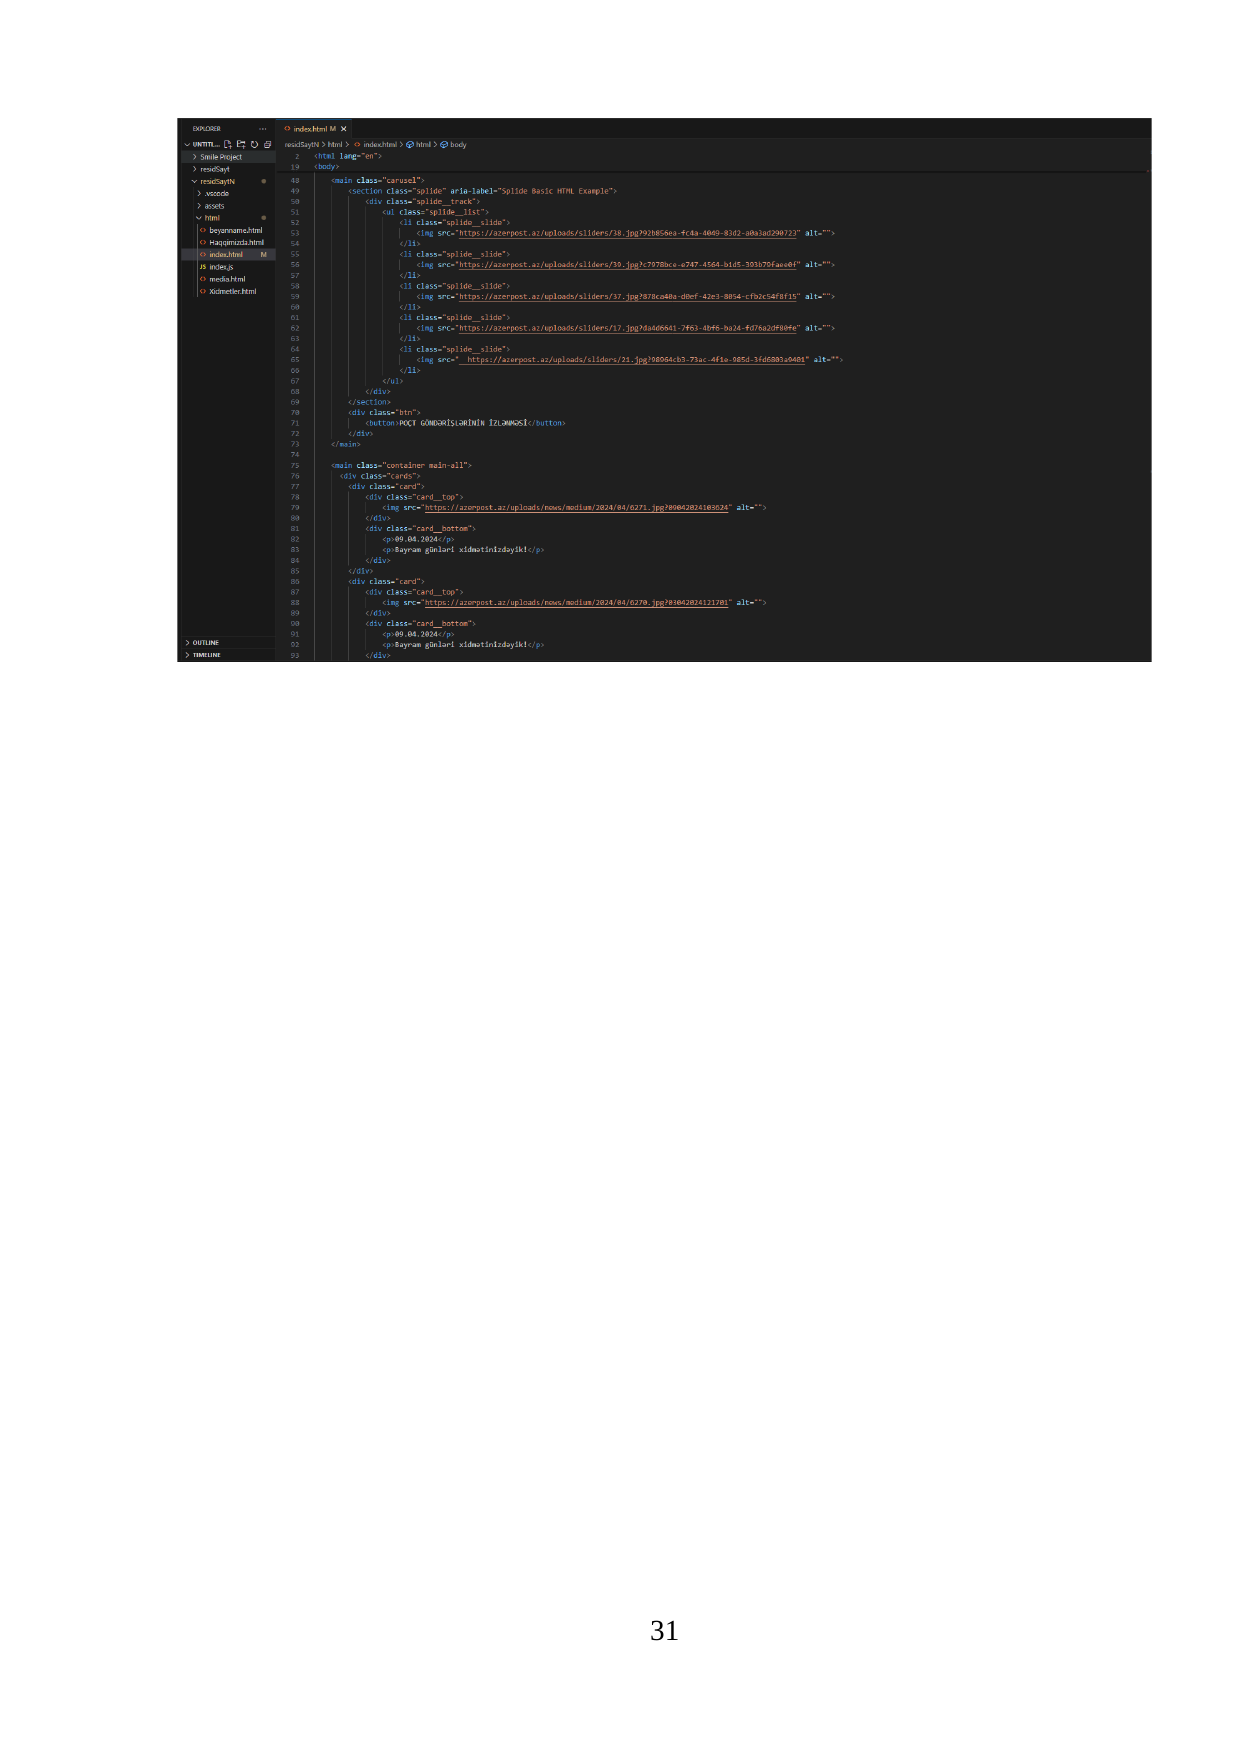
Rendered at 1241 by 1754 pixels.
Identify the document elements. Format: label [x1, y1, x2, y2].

picture [177, 118, 1152, 662]
